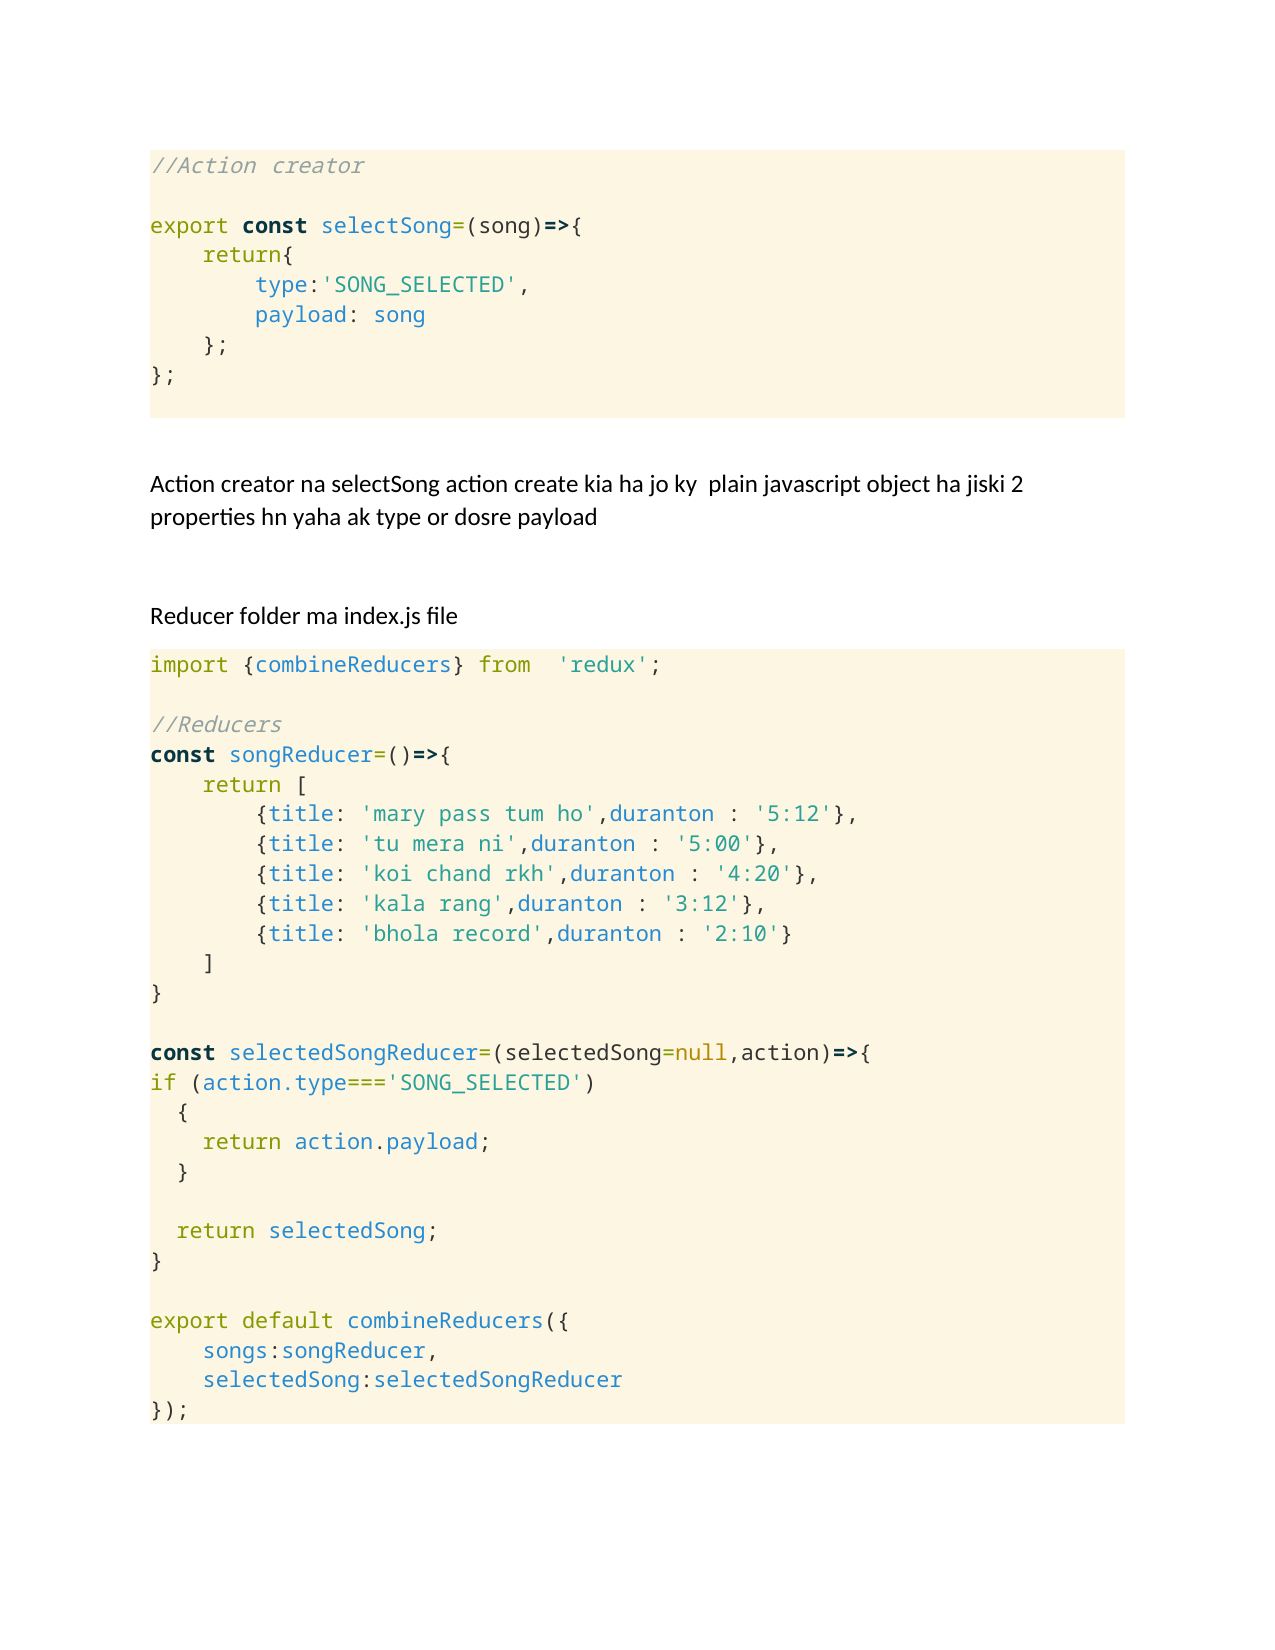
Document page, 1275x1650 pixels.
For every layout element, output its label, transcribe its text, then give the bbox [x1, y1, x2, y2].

text ] [150, 947, 1125, 977]
text {title: 'mary pass tum ho',duranton : '5:12'}, [150, 798, 1125, 828]
text {title: 'koi chand rkh',duranton : '4:20'}, [150, 858, 1125, 888]
text const songReducer=()=>{ [150, 739, 1125, 768]
text {title: 'kala rang',duranton : '3:12'}, [150, 888, 1125, 917]
text return{ [150, 239, 1125, 269]
text export default combineReducers({ [150, 1305, 1125, 1334]
text type:'SONG_SELECTED', [150, 269, 1125, 299]
text { [150, 1096, 1125, 1126]
text selectedSong:selectedSongReducer [150, 1364, 1125, 1394]
text return selectedSong; [150, 1215, 1125, 1245]
text Action creator na selectSong action create kia ha jo ky plain javascript object ha jiski 2 properties hn yaha ak type or dosre payload [150, 468, 1125, 531]
text songs:songReducer, [150, 1334, 1125, 1364]
text if (action.type==='SONG_SELECTED') [150, 1066, 1125, 1096]
text } [150, 977, 1125, 1007]
text }; [150, 329, 1125, 358]
text {title: 'bhola record',duranton : '2:10'} [150, 917, 1125, 947]
text const selectedSongReducer=(selectedSong=null,action)=>{ [150, 1037, 1125, 1066]
text } [150, 1156, 1125, 1186]
text import {combineReducers} from 'redux'; [150, 649, 1125, 679]
text return action.payload; [150, 1126, 1125, 1156]
text }; [150, 358, 1125, 388]
text //Reducers [150, 709, 1125, 739]
text payload: song [150, 299, 1125, 329]
text Reducer folder ma index.js file [150, 600, 1125, 630]
text {title: 'tu mera ni',duranton : '5:00'}, [150, 828, 1125, 858]
text //Action creator [150, 150, 1125, 180]
text } [150, 1245, 1125, 1275]
text return [ [150, 768, 1125, 798]
text }); [150, 1394, 1125, 1424]
text export const selectSong=(song)=>{ [150, 209, 1125, 239]
